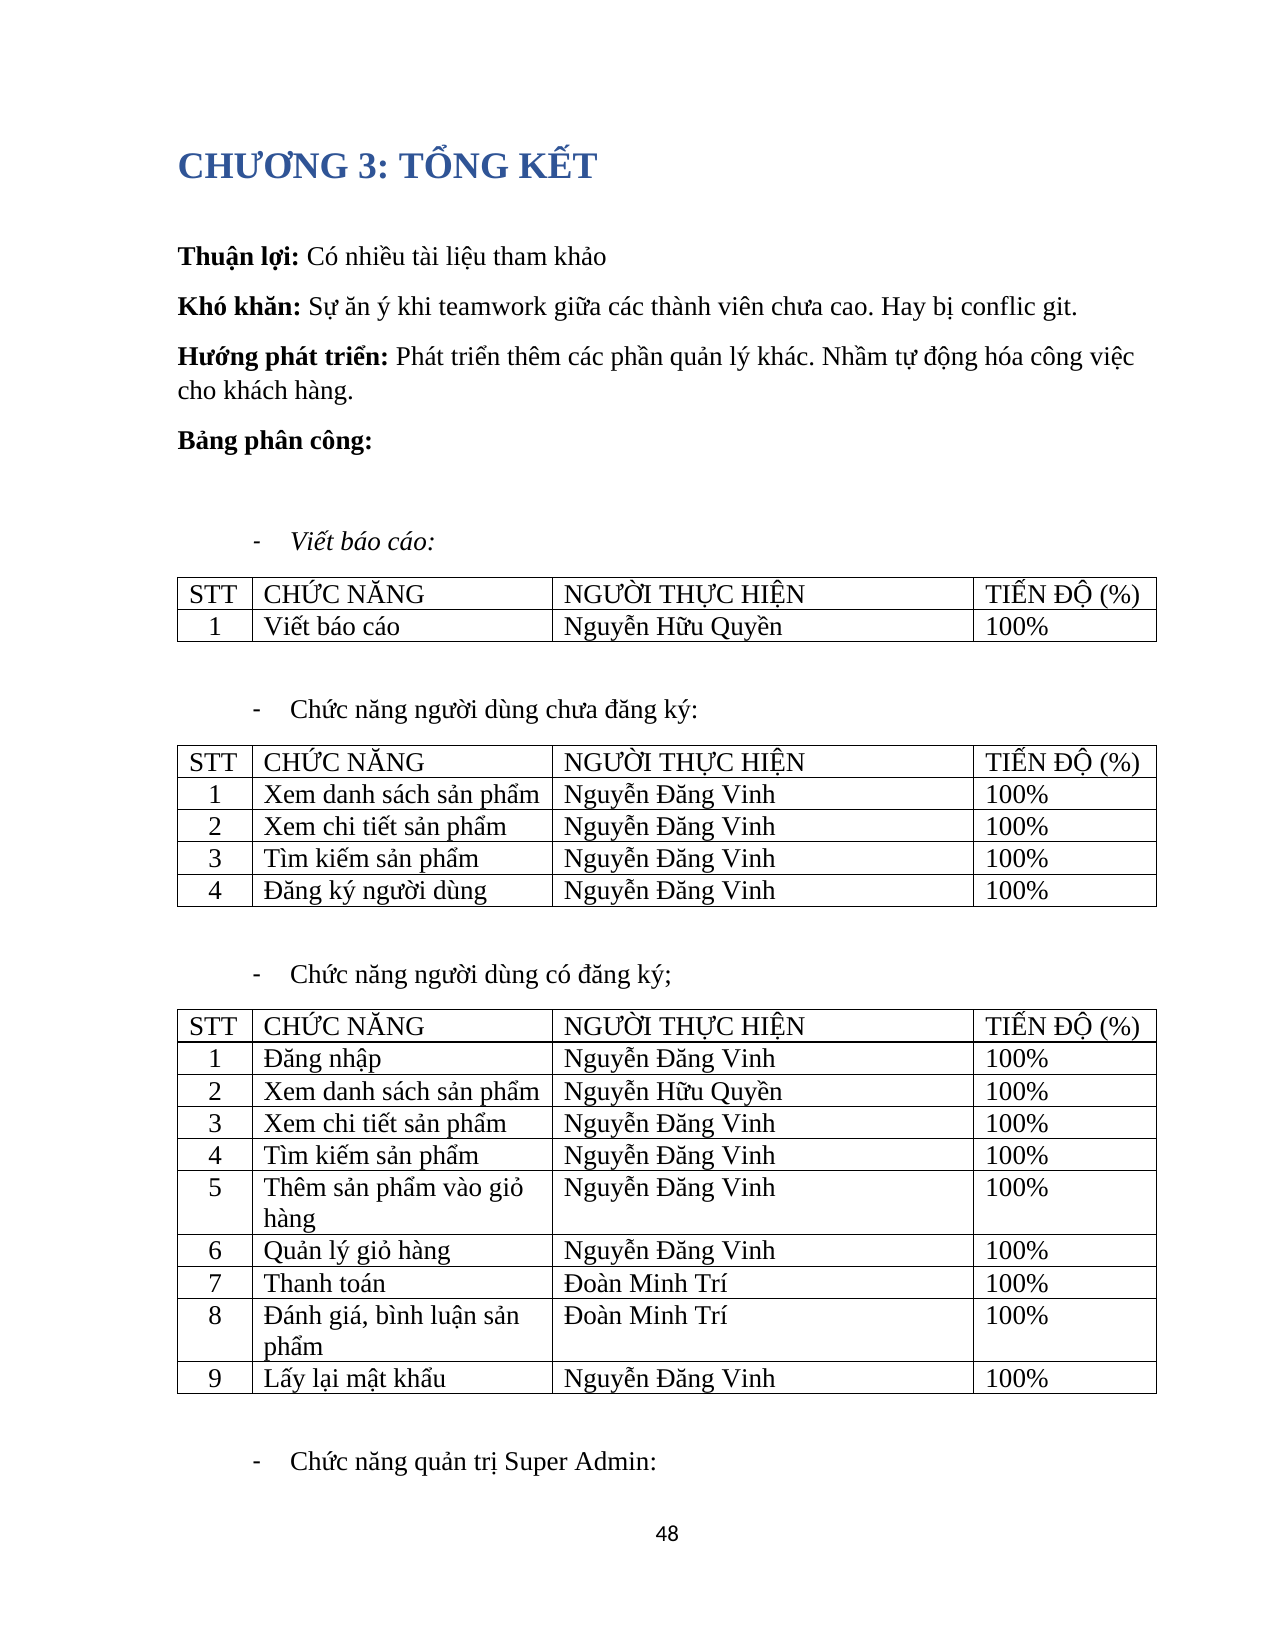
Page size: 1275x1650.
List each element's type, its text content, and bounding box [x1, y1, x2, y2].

table_cell Tìm kiếm sản phẩm [253, 842, 552, 873]
table_cell 2 [178, 810, 252, 841]
table_cell 1 [178, 610, 252, 641]
text Khó khăn: Sự ăn ý khi teamwork giữa các thành viên chưa cao. Hay bị conflic git. [177, 290, 1157, 321]
table_cell 100% [974, 610, 1156, 641]
table_header TIẾN ĐỘ (%) [974, 1010, 1156, 1041]
table_cell Nguyễn Đăng Vinh [553, 778, 973, 809]
table_cell Nguyễn Đăng Vinh [553, 1362, 973, 1393]
table_cell Nguyễn Hữu Quyền [553, 1075, 973, 1106]
table_cell Đăng ký người dùng [253, 875, 552, 906]
table_cell 100% [974, 1235, 1156, 1266]
table_cell Nguyễn Hữu Quyền [553, 610, 973, 641]
table_cell Xem chi tiết sản phẩm [253, 810, 552, 841]
table_cell Nguyễn Đăng Vinh [553, 842, 973, 873]
table_header TIẾN ĐỘ (%) [974, 578, 1156, 609]
table_cell Nguyễn Đăng Vinh [553, 1107, 973, 1138]
table_cell Lấy lại mật khẩu [253, 1362, 552, 1393]
table_cell Nguyễn Đăng Vinh [553, 1235, 973, 1266]
table_cell Quản lý giỏ hàng [253, 1235, 552, 1266]
table_header CHỨC NĂNG [253, 1010, 552, 1041]
table_cell 1 [178, 778, 252, 809]
table_cell 100% [974, 1299, 1156, 1361]
subtitle CHƯƠNG 3: TỔNG KẾT [177, 143, 1157, 186]
table_header NGƯỜI THỰC HIỆN [553, 578, 973, 609]
table_header TIẾN ĐỘ (%) [974, 746, 1156, 777]
table_cell 8 [178, 1299, 252, 1361]
text Thuận lợi: Có nhiều tài liệu tham khảo [177, 240, 1157, 271]
table_cell Nguyễn Đăng Vinh [553, 875, 973, 906]
table_cell 100% [974, 1362, 1156, 1393]
table_cell 100% [974, 1171, 1156, 1233]
table_header CHỨC NĂNG [253, 746, 552, 777]
table_cell 3 [178, 1107, 252, 1138]
table_cell 2 [178, 1075, 252, 1106]
table_cell 100% [974, 778, 1156, 809]
table_header NGƯỜI THỰC HIỆN [553, 1010, 973, 1041]
table_cell 7 [178, 1267, 252, 1298]
table_cell Nguyễn Đăng Vinh [553, 810, 973, 841]
text Hướng phát triển: Phát triển thêm các phần quản lý khác. Nhầm tự động hóa công việc cho khách hàng. [177, 340, 1157, 405]
table_cell Viết báo cáo [253, 610, 552, 641]
text Bảng phân công: [177, 424, 1157, 455]
list Chức năng quản trị Super Admin: [252, 1444, 1157, 1478]
table_cell 4 [178, 1139, 252, 1170]
table_cell 3 [178, 842, 252, 873]
list Chức năng người dùng chưa đăng ký: [252, 692, 1157, 725]
table_cell Thanh toán [253, 1267, 552, 1298]
table_cell Xem chi tiết sản phẩm [253, 1107, 552, 1138]
table_cell 5 [178, 1171, 252, 1233]
table_cell 100% [974, 1075, 1156, 1106]
table_header STT [178, 1010, 252, 1041]
table_cell 6 [178, 1235, 252, 1266]
table_cell 100% [974, 1043, 1156, 1073]
table_cell Đoàn Minh Trí [553, 1299, 973, 1361]
table_header CHỨC NĂNG [253, 578, 552, 609]
table_cell 100% [974, 1139, 1156, 1170]
table_cell Thêm sản phẩm vào giỏ hàng [253, 1171, 552, 1233]
table_header NGƯỜI THỰC HIỆN [553, 746, 973, 777]
table_cell 100% [974, 875, 1156, 906]
list Viết báo cáo: [252, 524, 1157, 557]
table_cell Nguyễn Đăng Vinh [553, 1171, 973, 1233]
table_cell 9 [178, 1362, 252, 1393]
table_cell Xem danh sách sản phẩm [253, 1075, 552, 1106]
list Chức năng người dùng có đăng ký; [252, 957, 1157, 990]
table_cell Nguyễn Đăng Vinh [553, 1139, 973, 1170]
table_cell 100% [974, 810, 1156, 841]
table_cell 100% [974, 1267, 1156, 1298]
table_cell 100% [974, 1107, 1156, 1138]
table_cell Nguyễn Đăng Vinh [553, 1043, 973, 1073]
table_header STT [178, 746, 252, 777]
table_header STT [178, 578, 252, 609]
table_cell 100% [974, 842, 1156, 873]
table_cell Tìm kiếm sản phẩm [253, 1139, 552, 1170]
table_cell Xem danh sách sản phẩm [253, 778, 552, 809]
table_cell Đoàn Minh Trí [553, 1267, 973, 1298]
table_cell Đánh giá, bình luận sản phẩm [253, 1299, 552, 1361]
table_cell 1 [178, 1043, 252, 1073]
table_cell 4 [178, 875, 252, 906]
table_cell Đăng nhập [253, 1043, 552, 1073]
